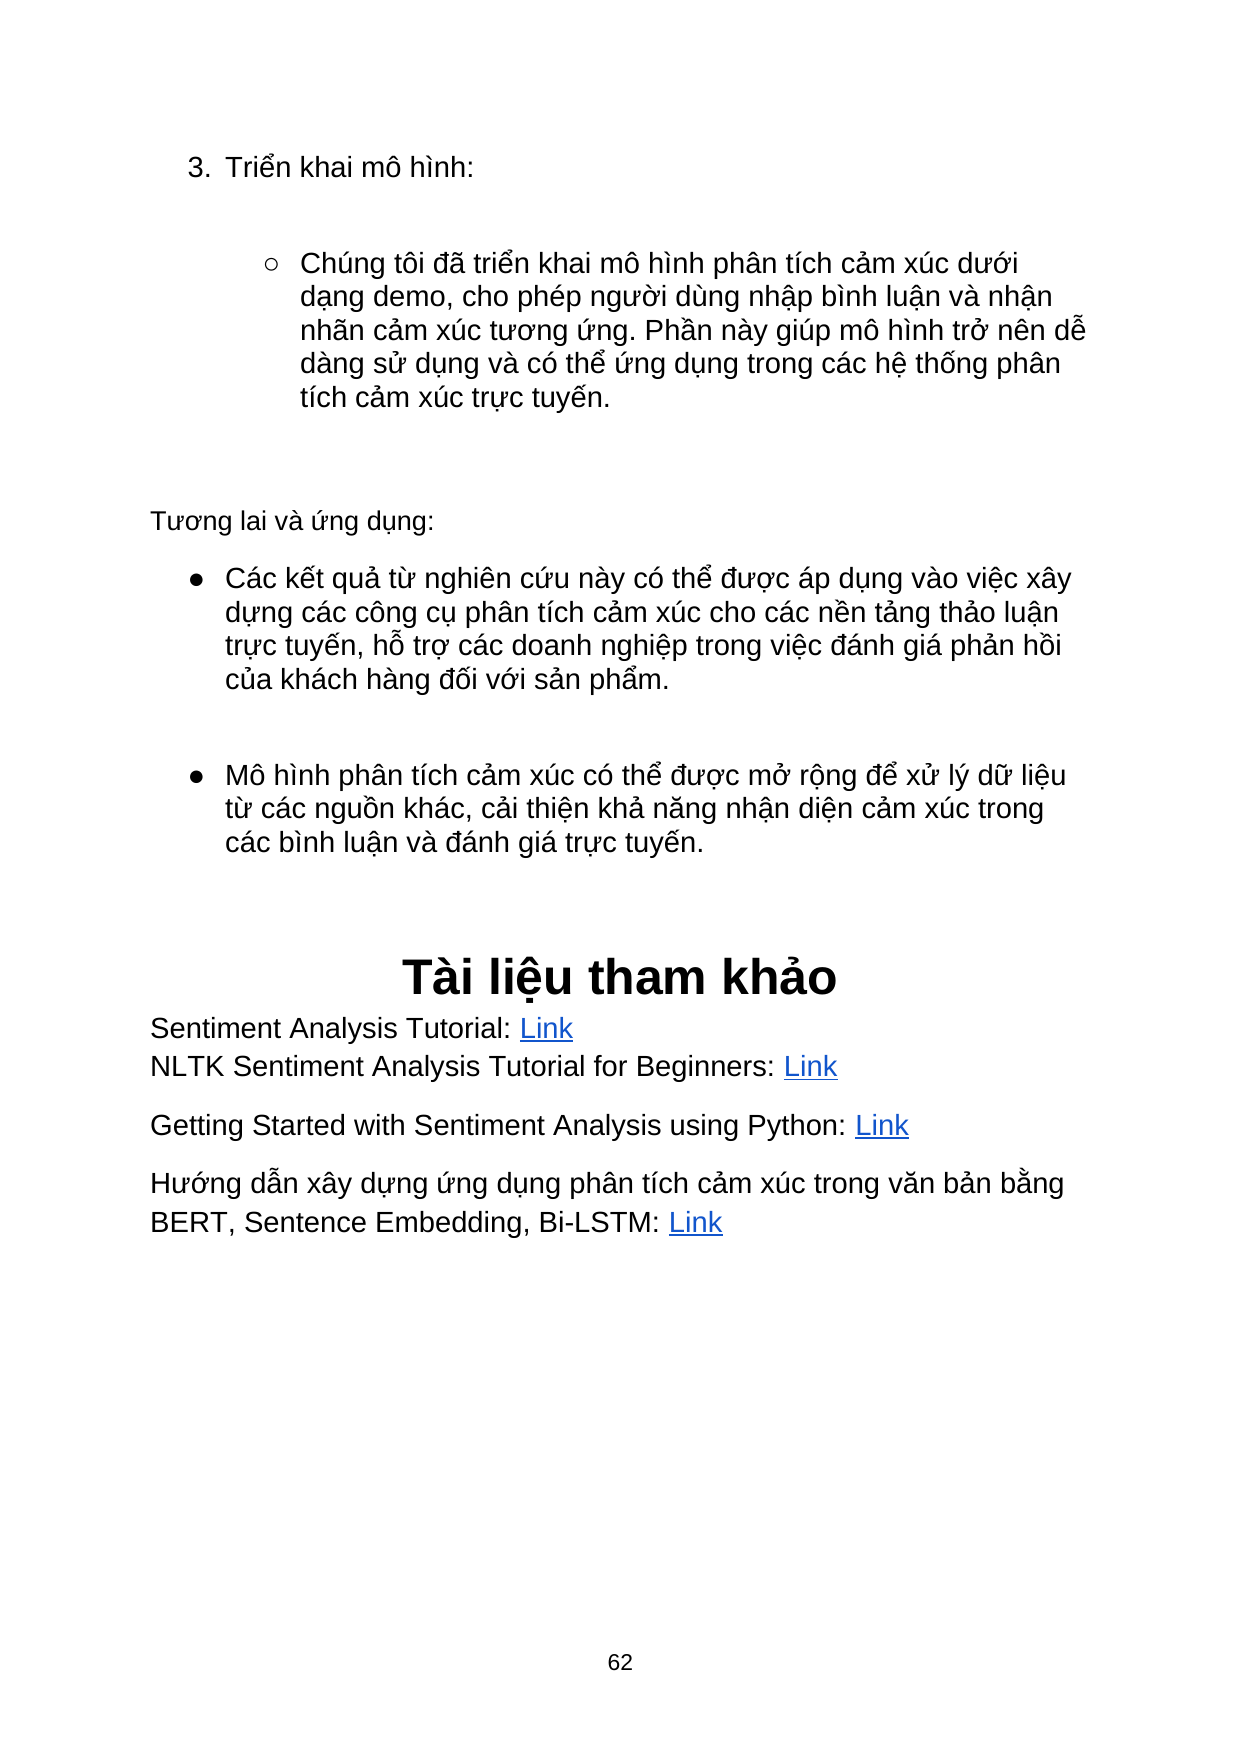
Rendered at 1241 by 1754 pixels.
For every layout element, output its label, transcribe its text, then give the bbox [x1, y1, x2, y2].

text Getting Started with Sentiment Analysis using Python: Link [150, 1108, 1090, 1141]
text Sentiment Analysis Tutorial: Link [150, 1011, 1090, 1044]
title Tài liệu tham khảo [150, 947, 1090, 1004]
subtitle Tương lai và ứng dụng: [150, 505, 1090, 536]
text Hướng dẫn xây dựng ứng dụng phân tích cảm xúc trong văn bản bằng BERT, Sentence Embedding, Bi-LSTM: Link [150, 1166, 1090, 1238]
title Triển khai mô hình: [187, 150, 1090, 246]
title Chúng tôi đã triển khai mô hình phân tích cảm xúc dưới dạng demo, cho phép người dùng nhập bình luận và nhận nhãn cảm xúc tương ứng. Phần này giúp mô hình trở nên dễ dàng sử dụng và có thể ứng dụng trong các hệ thống phân tích cảm xúc trực tuyến. [262, 246, 1090, 476]
title Mô hình phân tích cảm xúc có thể được mở rộng để xử lý dữ liệu từ các nguồn khác, cải thiện khả năng nhận diện cảm xúc trong các bình luận và đánh giá trực tuyến. [187, 758, 1090, 858]
text NLTK Sentiment Analysis Tutorial for Beginners: Link [150, 1049, 1090, 1083]
title Các kết quả từ nghiên cứu này có thể được áp dụng vào việc xây dựng các công cụ phân tích cảm xúc cho các nền tảng thảo luận trực tuyến, hỗ trợ các doanh nghiệp trong việc đánh giá phản hồi của khách hàng đối với sản phẩm. [187, 561, 1090, 758]
